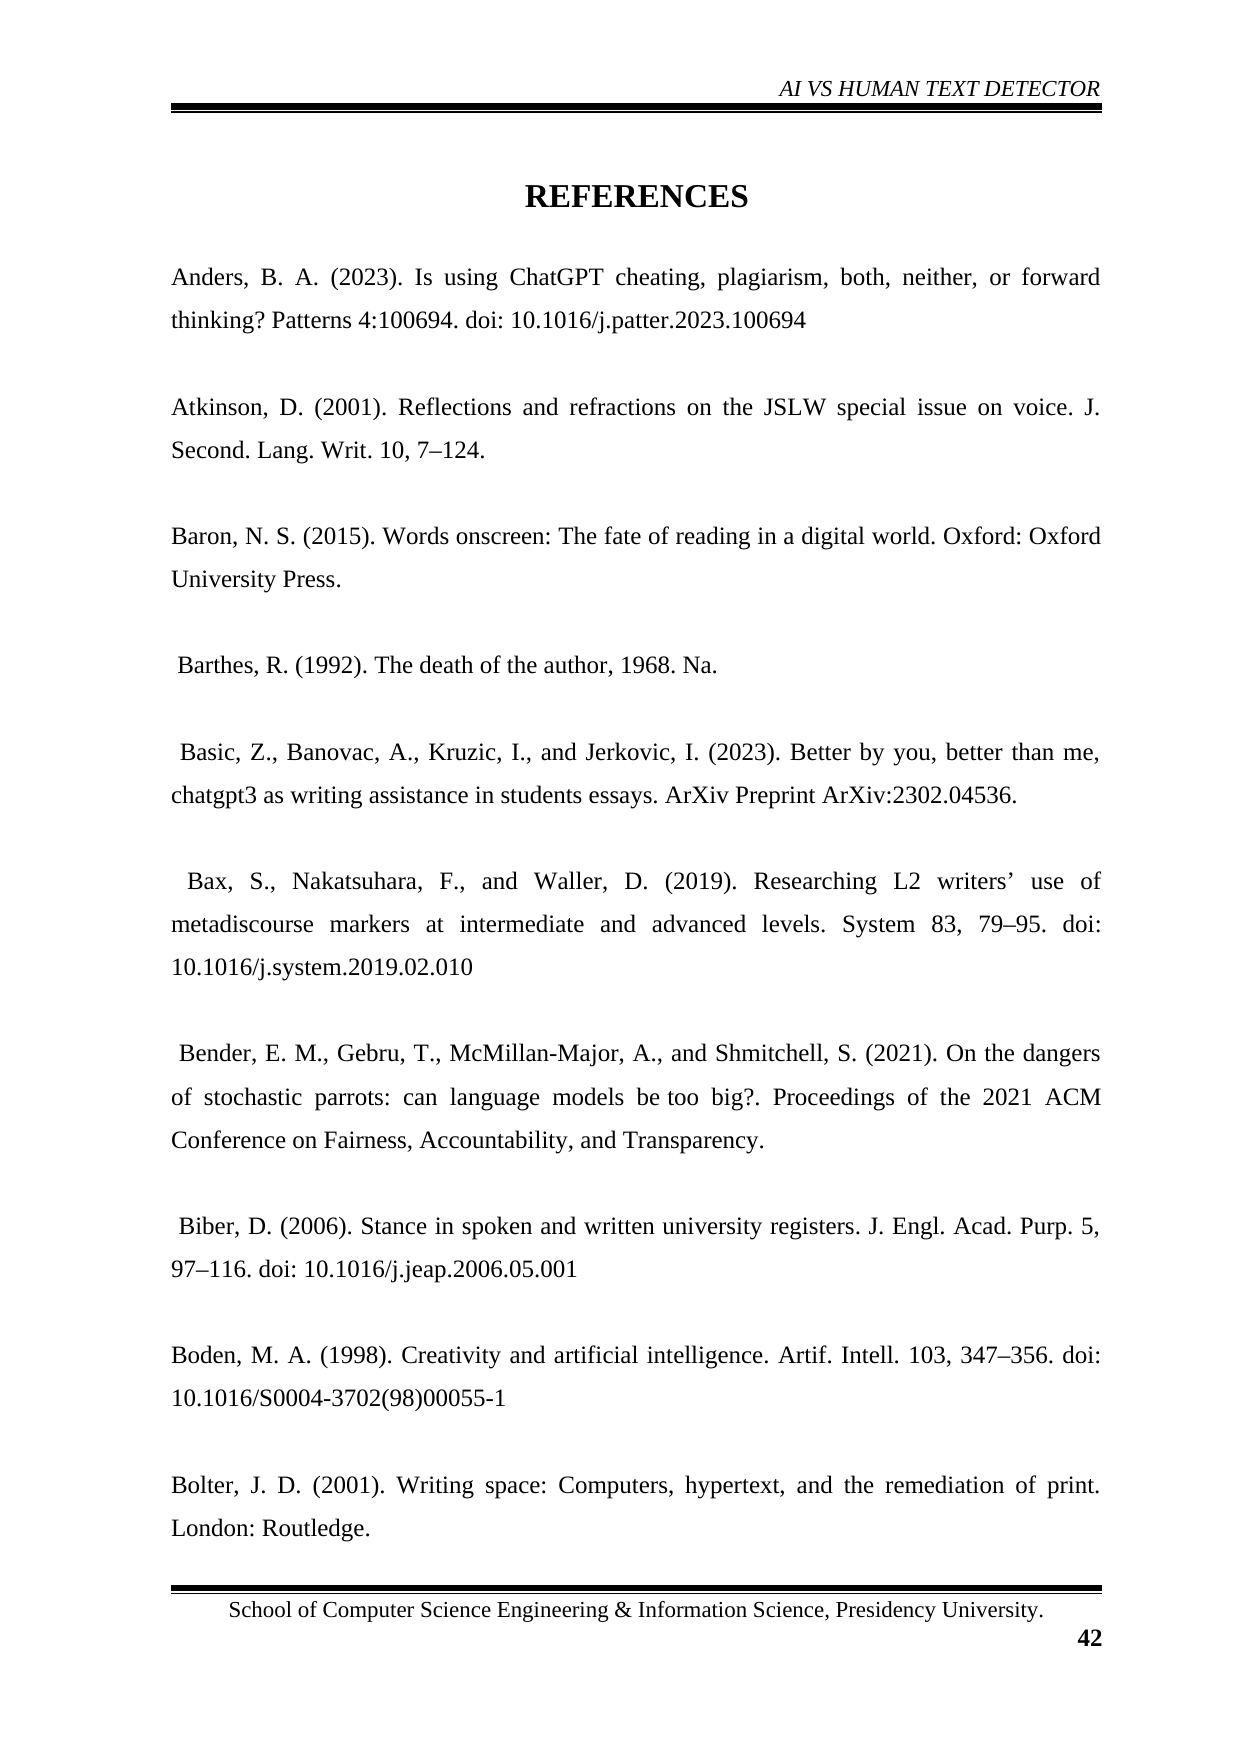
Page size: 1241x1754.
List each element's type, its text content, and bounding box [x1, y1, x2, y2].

text Barthes, R. (1992). The death of the author, 1968. Na. [171, 650, 1102, 679]
text REFERENCES [171, 176, 1102, 214]
text Bax, S., Nakatsuhara, F., and Waller, D. (2019). Researching L2 writers’ use of metadiscourse markers at intermediate and advanced levels. System 83, 79–95. doi: 10.1016/j.system.2019.02.010 [171, 866, 1102, 981]
text Basic, Z., Banovac, A., Kruzic, I., and Jerkovic, I. (2023). Better by you, better than me, chatgpt3 as writing assistance in students essays. ArXiv Preprint ArXiv:2302.04536. [171, 737, 1102, 808]
text Bolter, J. D. (2001). Writing space: Computers, hypertext, and the remediation of print. London: Routledge. [171, 1470, 1102, 1542]
text Baron, N. S. (2015). Words onscreen: The fate of reading in a digital world. Oxford: Oxford University Press. [171, 521, 1102, 593]
text Boden, M. A. (1998). Creativity and artificial intelligence. Artif. Intell. 103, 347–356. doi: 10.1016/S0004-3702(98)00055-1 [171, 1340, 1102, 1412]
text Biber, D. (2006). Stance in spoken and written university registers. J. Engl. Acad. Purp. 5, 97–116. doi: 10.1016/j.jeap.2006.05.001 [171, 1211, 1102, 1283]
text Bender, E. M., Gebru, T., McMillan-Major, A., and Shmitchell, S. (2021). On the dangers of stochastic parrots: can language models be too big?. Proceedings of the 2021 ACM Conference on Fairness, Accountability, and Transparency. [171, 1038, 1102, 1153]
text Anders, B. A. (2023). Is using ChatGPT cheating, plagiarism, both, neither, or forward thinking? Patterns 4:100694. doi: 10.1016/j.patter.2023.100694 [171, 262, 1102, 334]
text Atkinson, D. (2001). Reflections and refractions on the JSLW special issue on voice. J. Second. Lang. Writ. 10, 7–124. [171, 392, 1102, 463]
